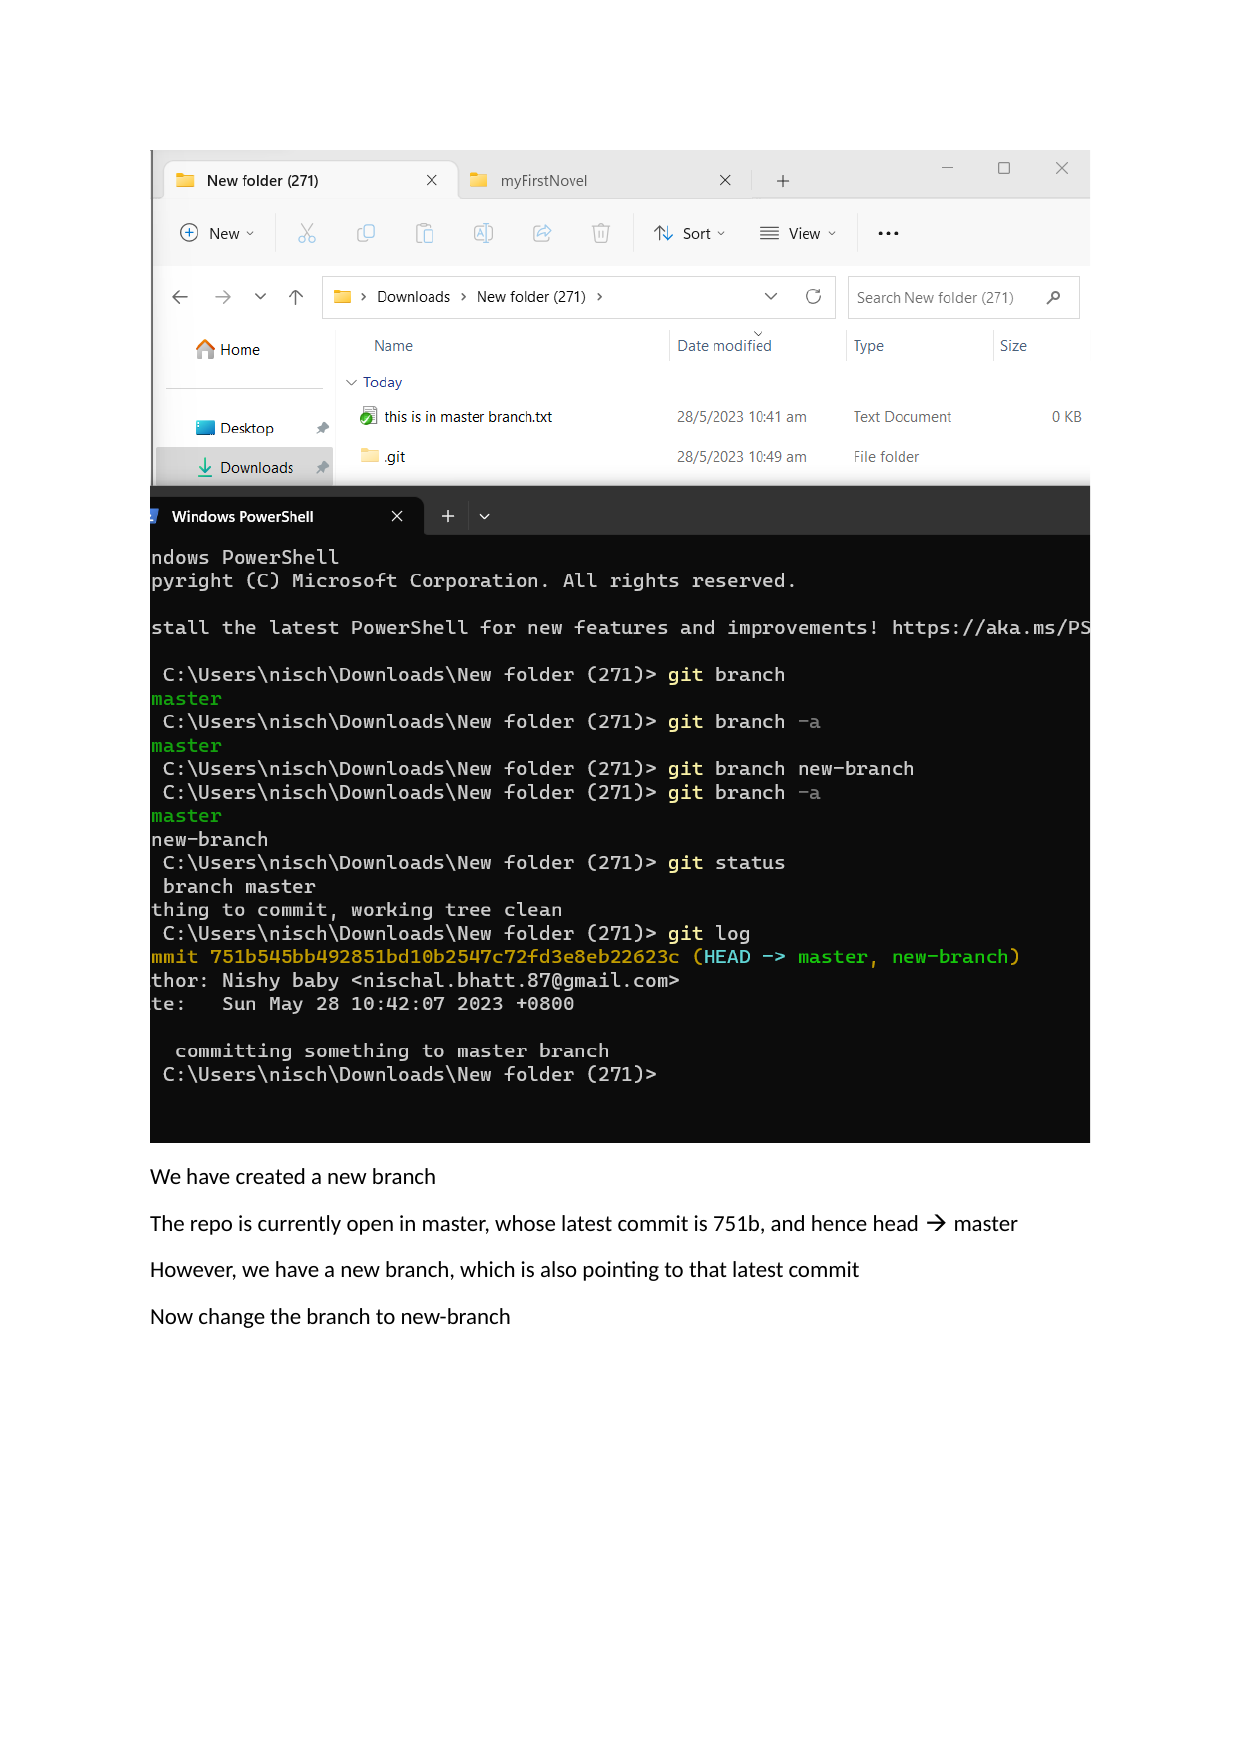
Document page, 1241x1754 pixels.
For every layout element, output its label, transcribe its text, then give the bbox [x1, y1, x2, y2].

text We have created a new branch [150, 1162, 1090, 1190]
picture [150, 150, 1091, 1143]
text The repo is currently open in master, whose latest commit is 751b, and hence head master [150, 1209, 1090, 1237]
text Now change the branch to new-branch [150, 1302, 1090, 1331]
text However, we have a new branch, which is also pointing to that latest commit [150, 1256, 1090, 1284]
